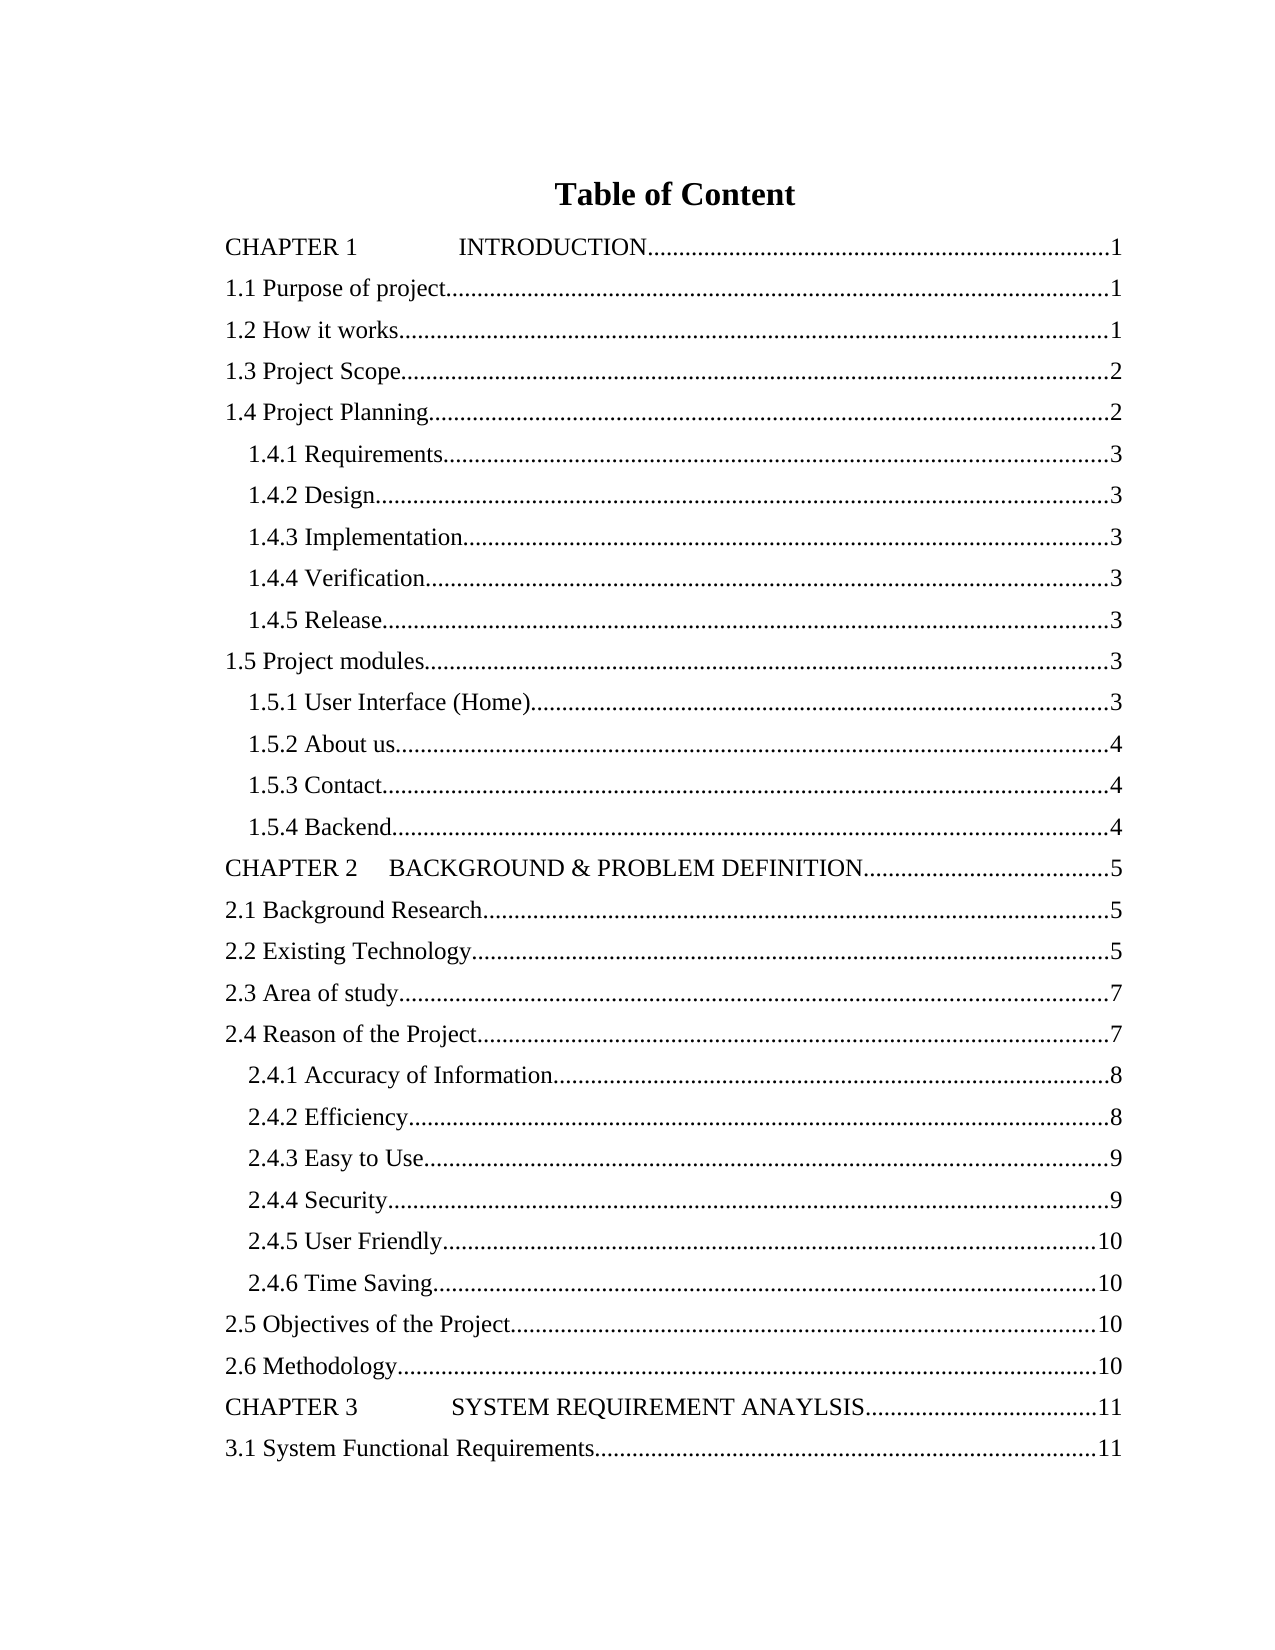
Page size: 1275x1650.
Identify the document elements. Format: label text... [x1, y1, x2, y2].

list Methodology 10 [225, 1351, 1239, 1379]
list Efficiency 8 [248, 1102, 1239, 1131]
list Backend 4 [248, 812, 1239, 841]
text CHAPTER 3 SYSTEM REQUIREMENT ANAYLSIS 11 [225, 1392, 1239, 1421]
list System Functional Requirements 11 [225, 1433, 1239, 1462]
list Easy to Use 9 [248, 1143, 1239, 1172]
subtitle Table of Content [503, 174, 847, 213]
list Existing Technology 5 [225, 936, 1239, 965]
list Implementation 3 [248, 522, 1239, 550]
list User Interface (Home) 3 [248, 687, 1239, 716]
list Purpose of project 1 [225, 273, 1239, 302]
list Reason of the Project 7 [225, 1019, 1239, 1048]
list About us 4 [248, 729, 1239, 758]
list Security 9 [248, 1185, 1239, 1213]
list Contact 4 [248, 770, 1239, 799]
list Verification 3 [248, 563, 1239, 592]
list Objectives of the Project 10 [225, 1309, 1239, 1338]
list User Friendly 10 [248, 1226, 1239, 1255]
list Project Scope 2 [225, 356, 1239, 385]
list Accuracy of Information 8 [248, 1060, 1239, 1089]
list Time Saving 10 [248, 1268, 1239, 1296]
list Project modules 3 [225, 646, 1239, 675]
text CHAPTER 1 INTRODUCTION 1 [225, 232, 1239, 260]
list Project Planning 2 [225, 397, 1239, 426]
list Design 3 [248, 480, 1239, 509]
text CHAPTER 2 BACKGROUND & PROBLEM DEFINITION 5 [225, 853, 1239, 882]
list Requirements 3 [248, 439, 1239, 468]
list How it works 1 [225, 315, 1239, 343]
list Release 3 [248, 605, 1239, 633]
list Background Research 5 [225, 895, 1239, 923]
list Area of study 7 [225, 978, 1239, 1006]
